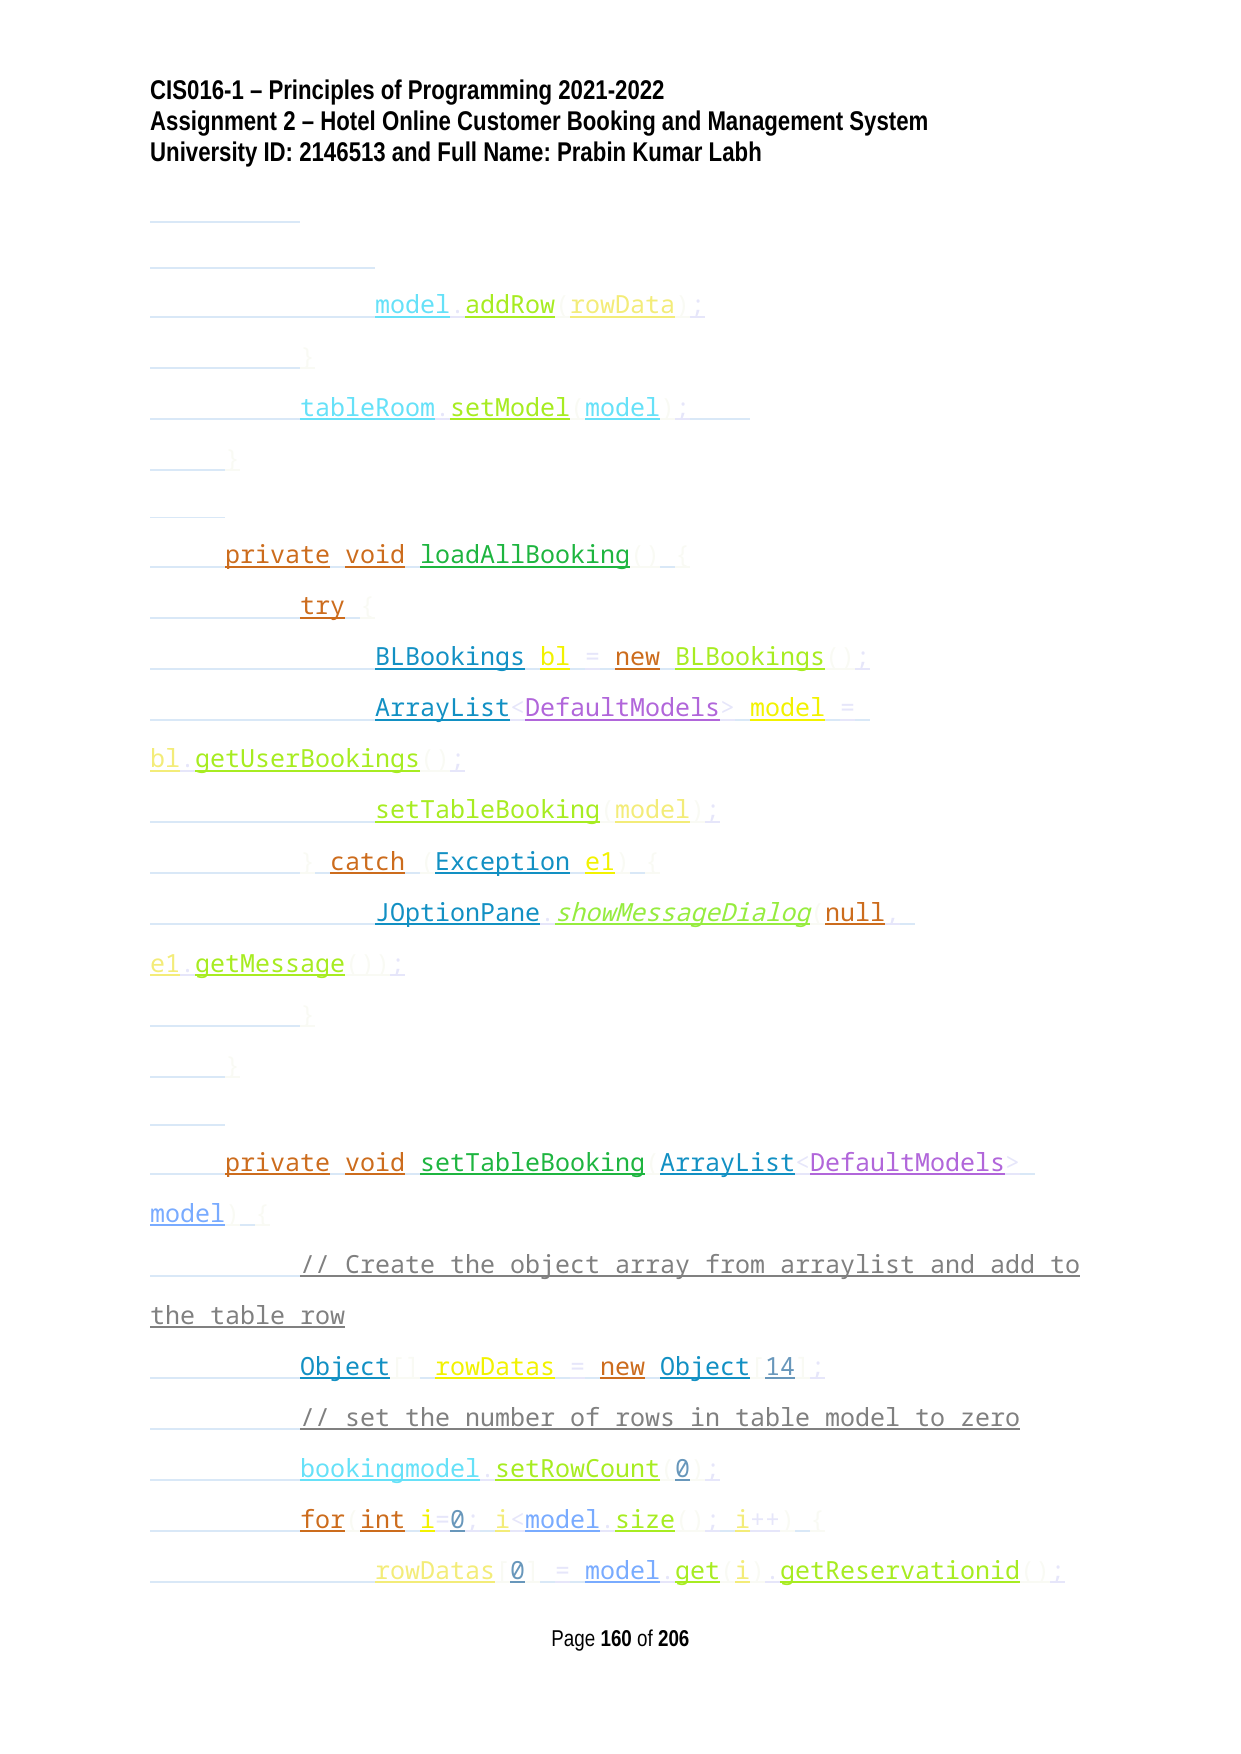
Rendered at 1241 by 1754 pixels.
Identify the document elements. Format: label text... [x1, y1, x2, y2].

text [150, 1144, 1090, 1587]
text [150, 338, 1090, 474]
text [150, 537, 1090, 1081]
text model.addRow(rowData); [150, 287, 1090, 321]
